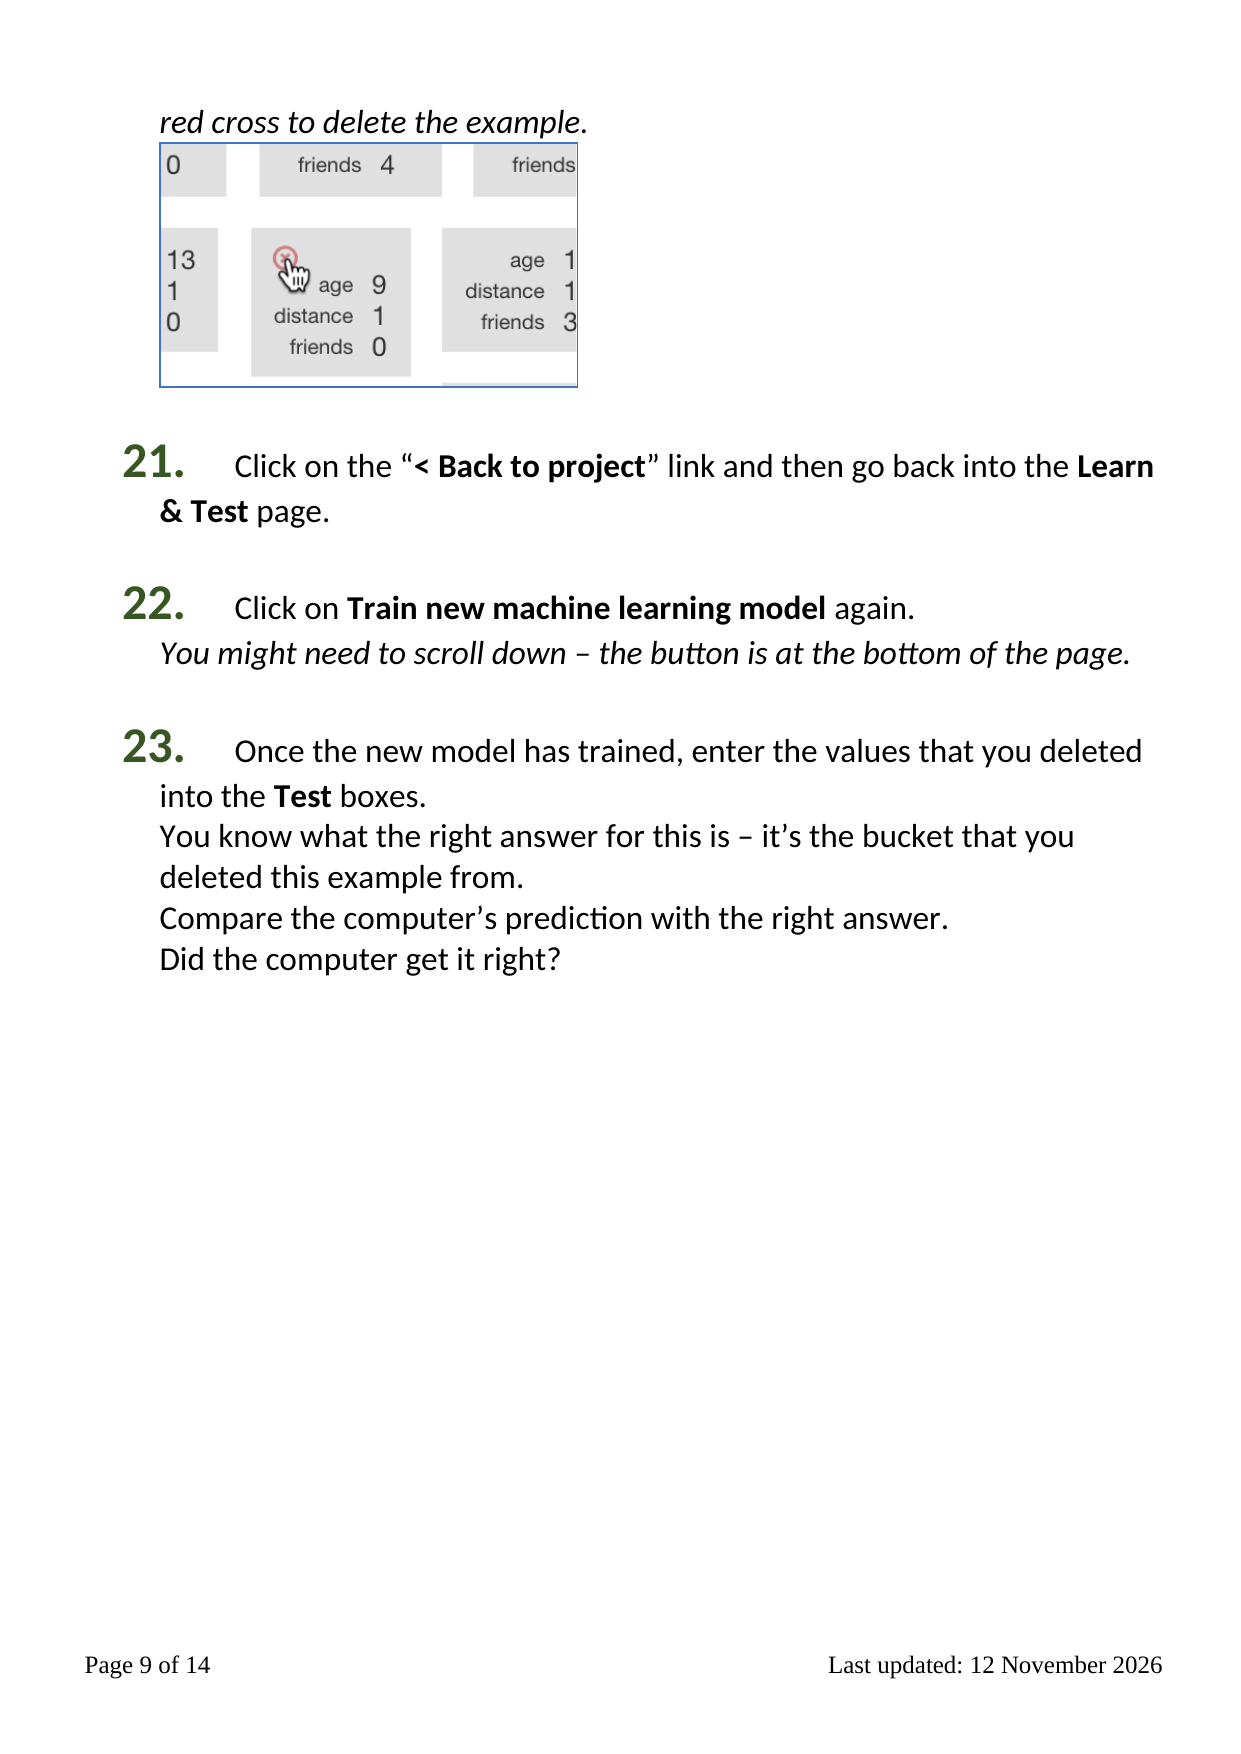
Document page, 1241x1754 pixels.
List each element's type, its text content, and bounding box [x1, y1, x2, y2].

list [122, 101, 1163, 388]
list Click on Train new machine learning model again. You might need to scroll down – the button is at the bottom of the page. [122, 571, 1163, 673]
list Click on the “< Back to project” link and then go back into the Learn & Test page. [122, 428, 1163, 530]
list Once the new model has trained, enter the values that you deleted into the Test boxes. You know what the right answer for this is – it’s the bucket that you deleted this example from. Compare the computer’s prediction with the right answer. Did the computer get it right? [122, 713, 1163, 978]
picture [161, 144, 577, 386]
